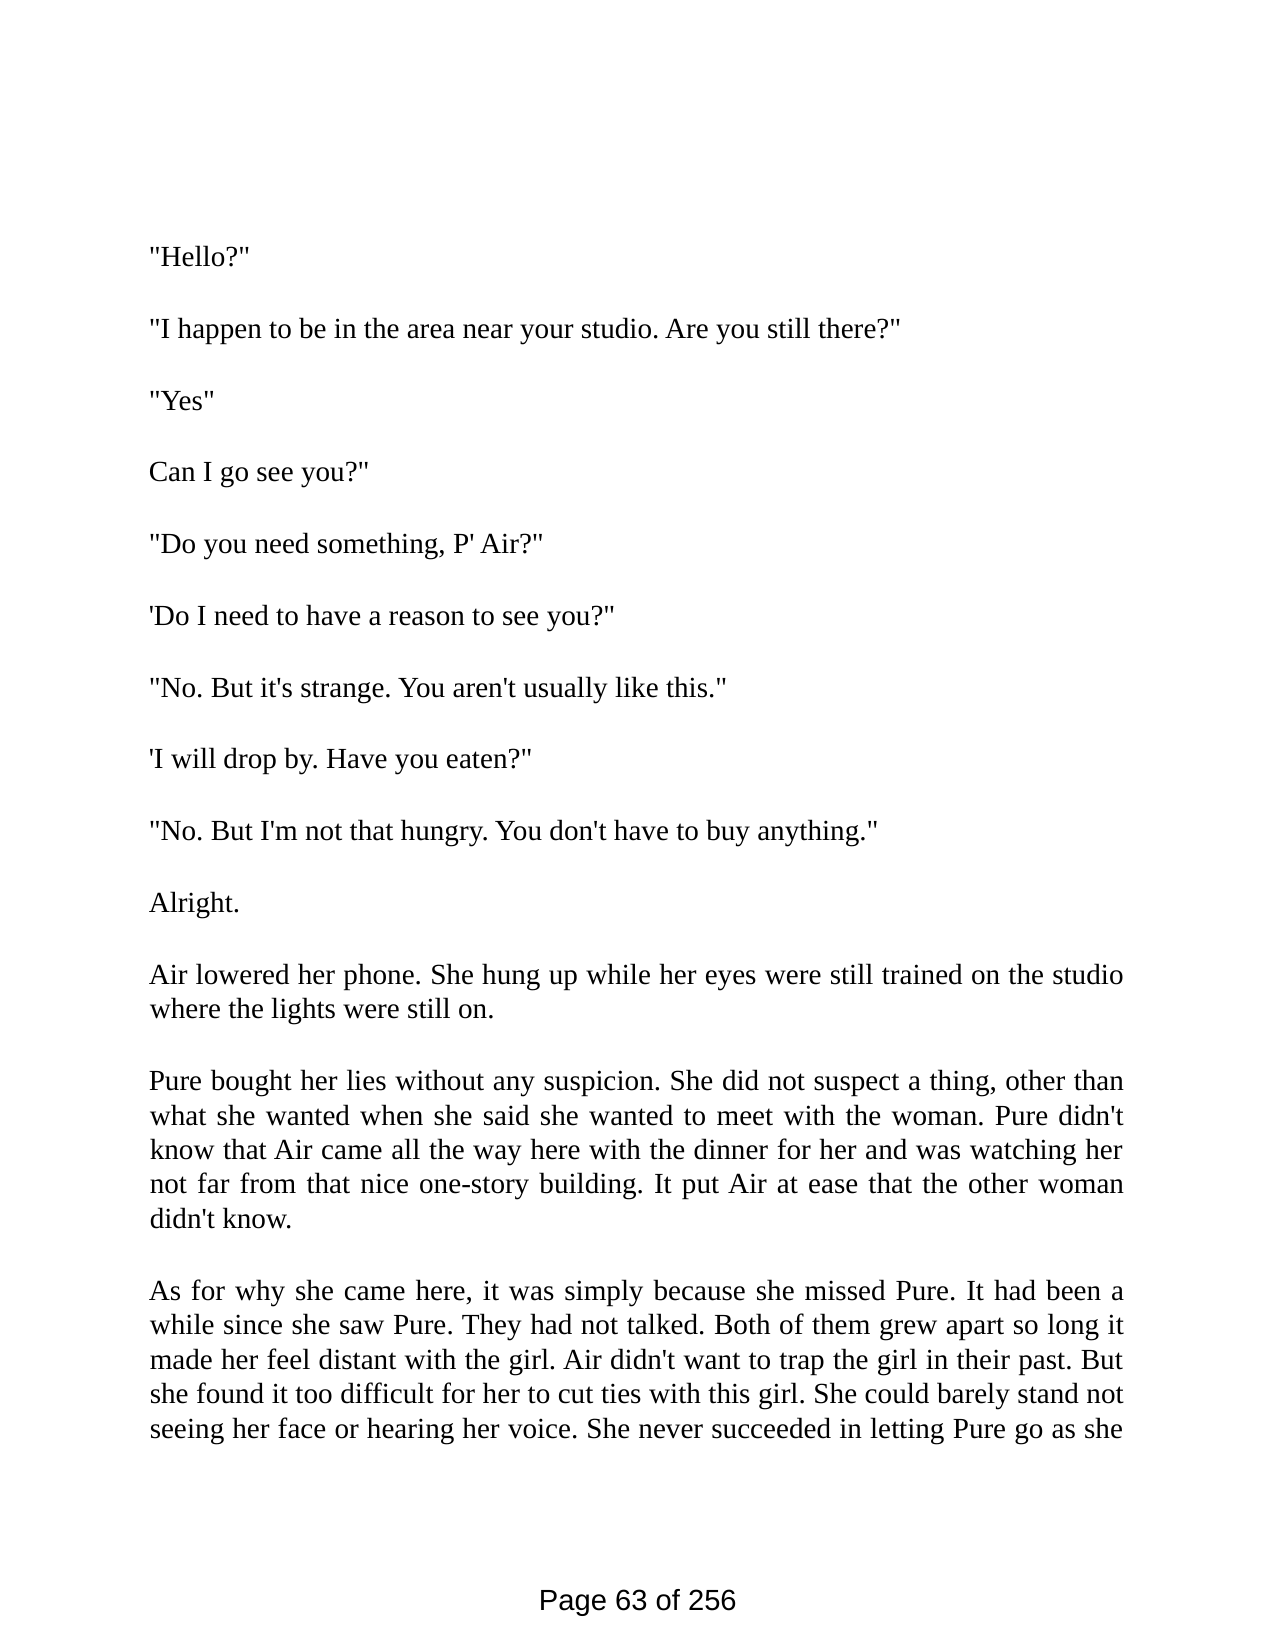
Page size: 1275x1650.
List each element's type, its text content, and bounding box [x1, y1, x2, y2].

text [148, 1273, 1125, 1444]
text Pure bought her lies without any suspicion. She did not suspect a thing, other than what she wanted when she said she wanted to meet with the woman. Pure didn't know that Air came all the way here with the dinner for her and was watching her not far from that nice one-story building. It put Air at ease that the other woman didn't know. [148, 1063, 1125, 1235]
text 'I will drop by. Have you eaten?" [148, 742, 1125, 775]
text "No. But I'm not that hungry. You don't have to buy anything." [148, 813, 1125, 847]
text Alright. [148, 885, 1125, 919]
text Can I go see you?" [148, 454, 1125, 488]
text "Hello?" [148, 239, 1125, 273]
text "Do you need something, P' Air?" [148, 526, 1125, 560]
text "Yes" [148, 383, 1125, 416]
text "No. But it's strange. You aren't usually like this." [148, 670, 1125, 703]
text 'Do I need to have a reason to see you?" [148, 598, 1125, 632]
text Air lowered her phone. She hung up while her eyes were still trained on the studio where the lights were still on. [148, 957, 1125, 1025]
text "I happen to be in the area near your studio. Are you still there?" [148, 311, 1125, 344]
